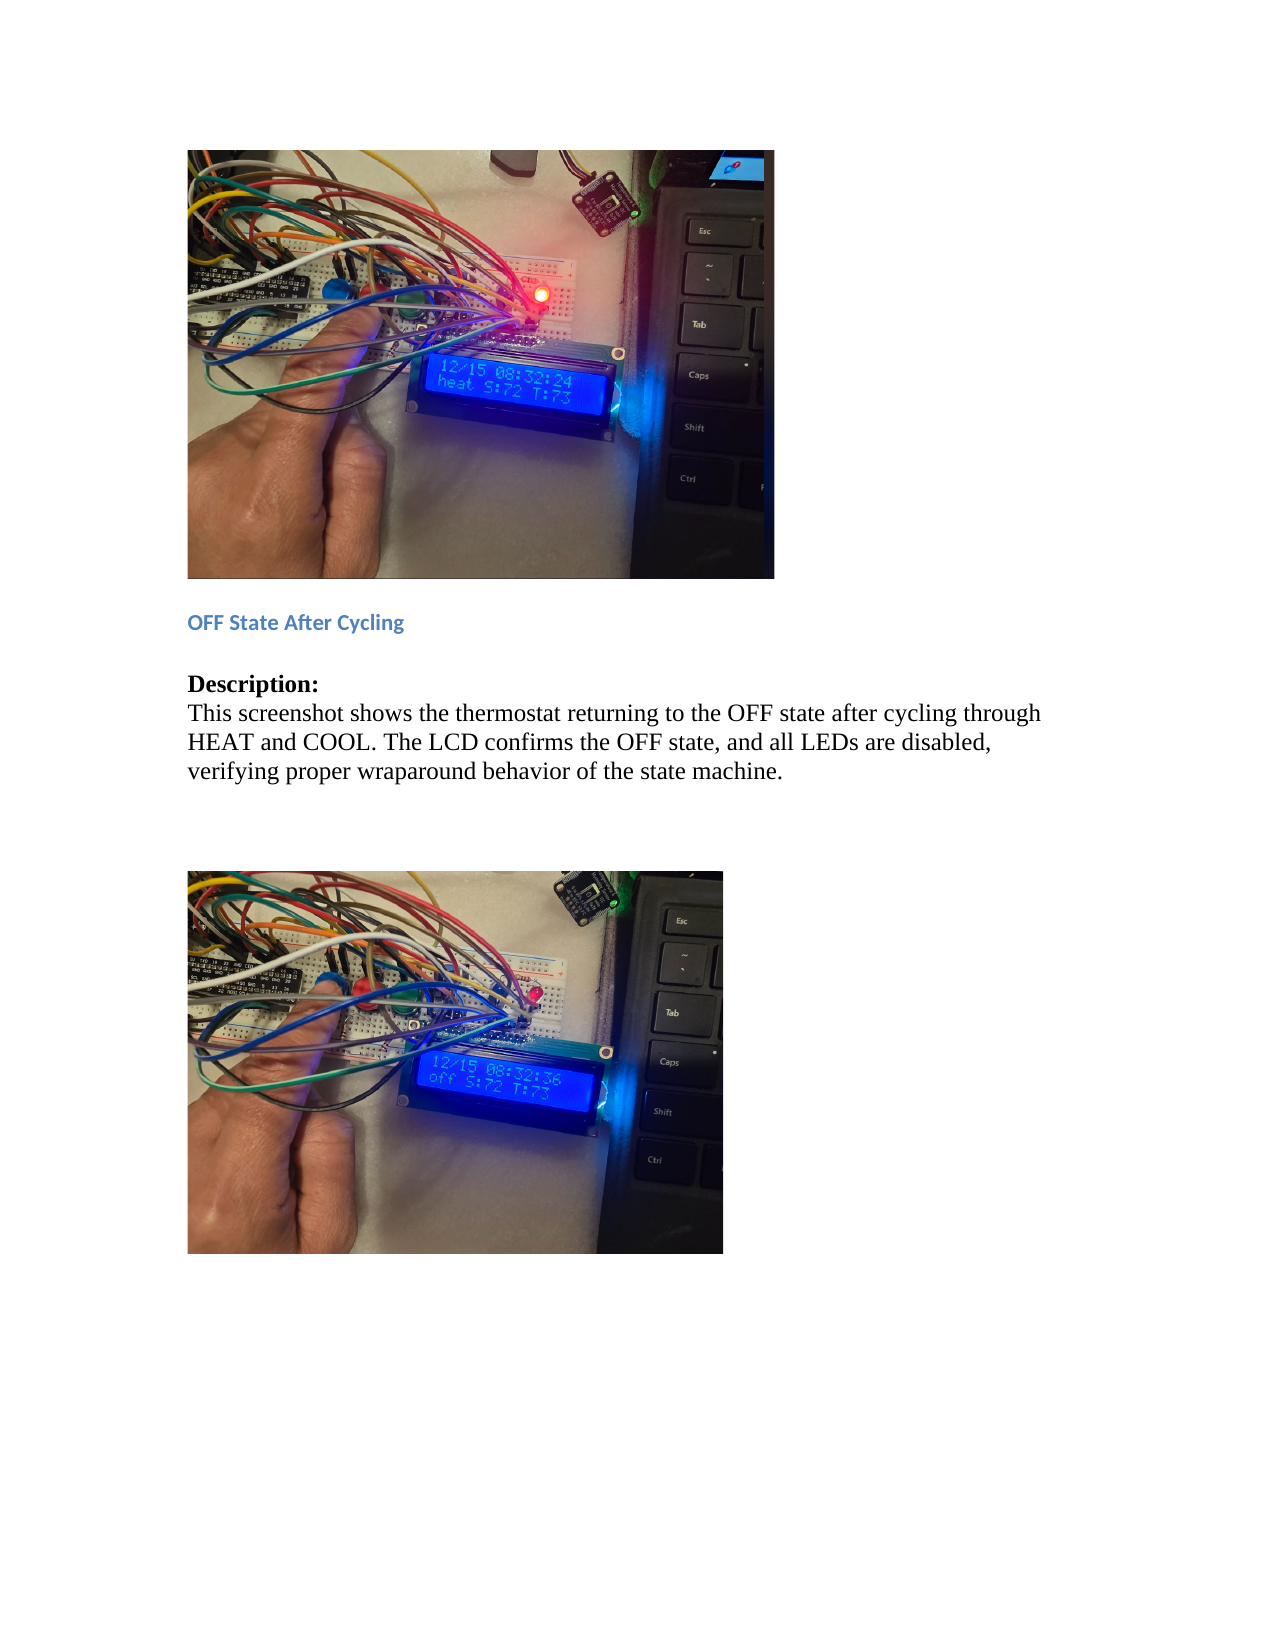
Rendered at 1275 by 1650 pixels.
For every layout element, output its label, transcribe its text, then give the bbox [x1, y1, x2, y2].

picture [187, 871, 724, 1254]
picture [187, 150, 775, 579]
text Description: This screenshot shows the thermostat returning to the OFF state after cycling through HEAT and COOL. The LCD confirms the OFF state, and all LEDs are disabled, verifying proper wraparound behavior of the state machine. [187, 669, 1087, 784]
subtitle OFF State After Cycling [187, 608, 1087, 636]
